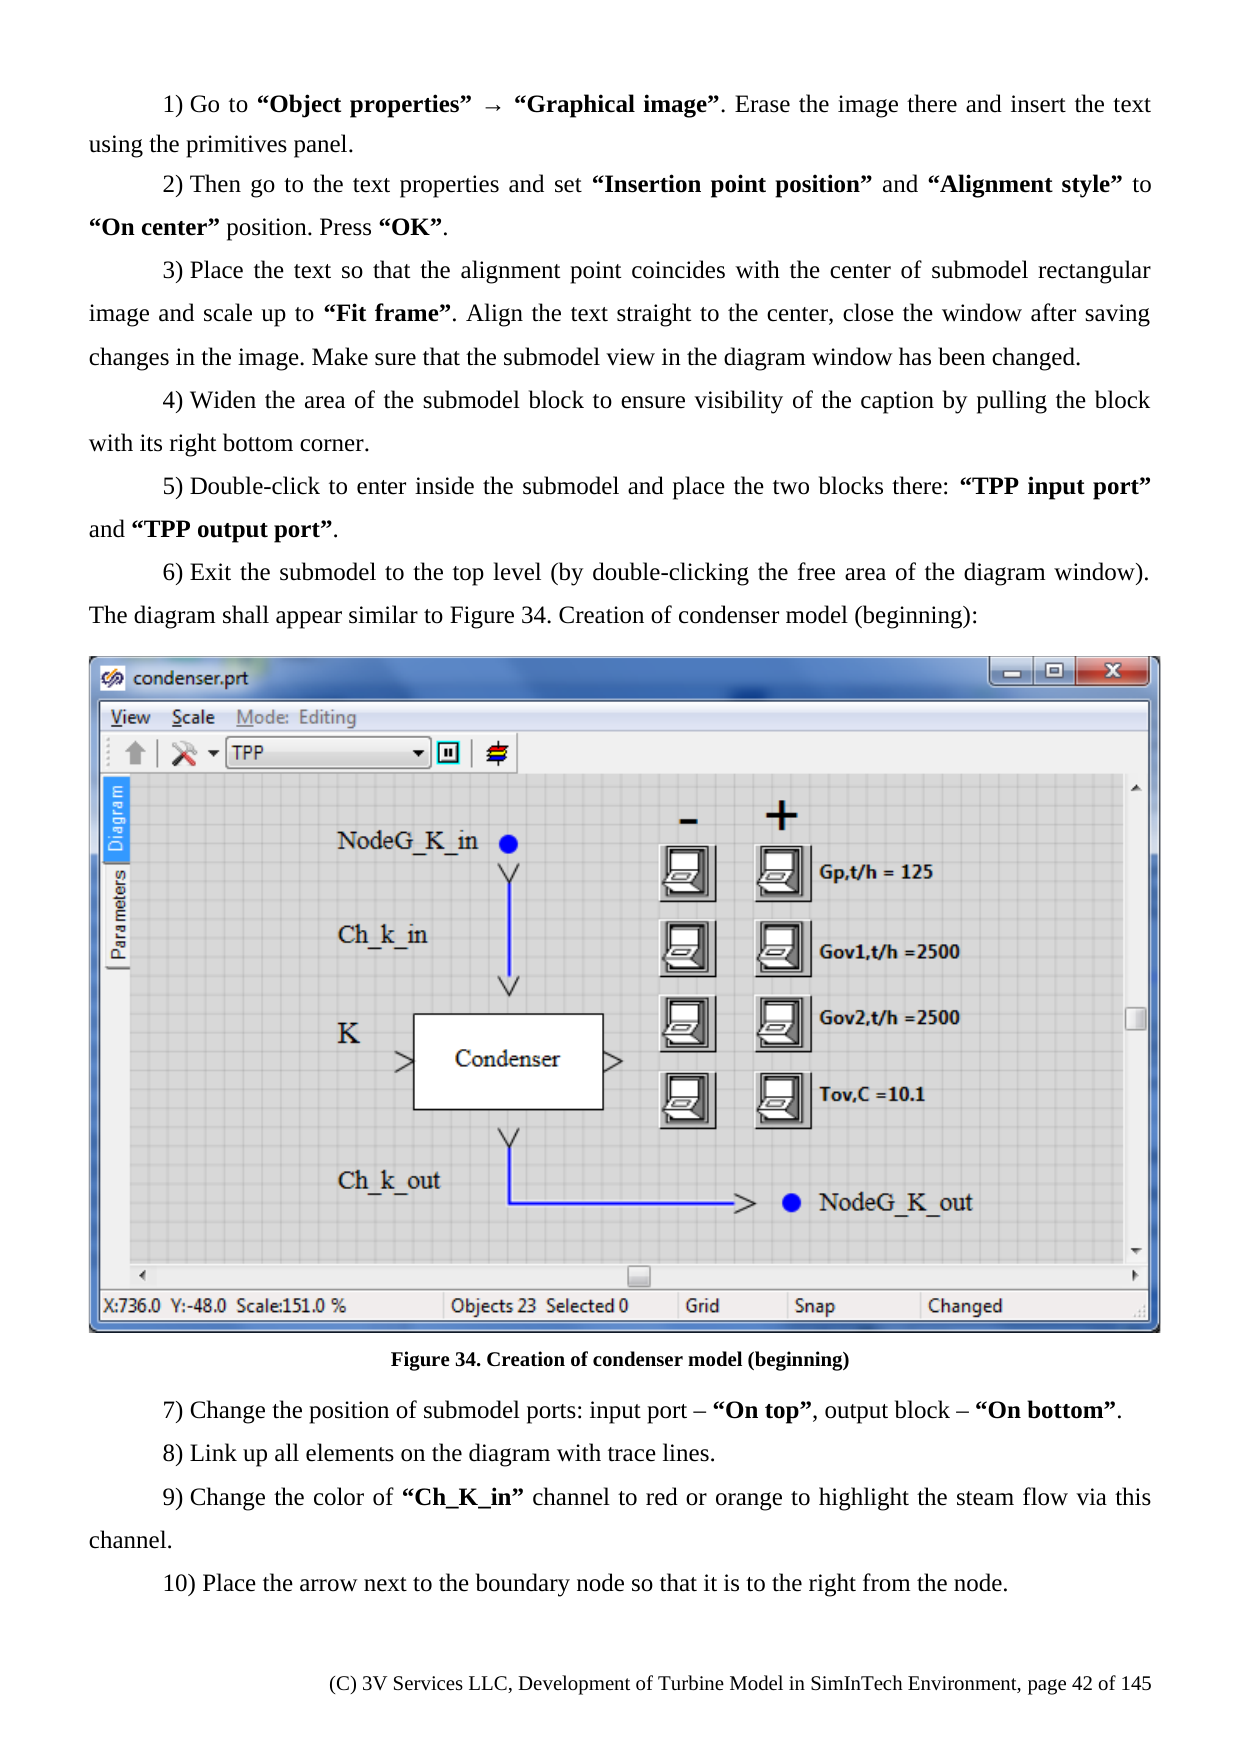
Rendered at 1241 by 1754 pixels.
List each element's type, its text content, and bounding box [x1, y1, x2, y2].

list Change the color of “Ch_K_in” channel to red or orange to highlight the steam flow via this channel. [89, 1482, 1152, 1553]
list Place the text so that the alignment point coincides with the center of submodel rectangular image and scale up to “Fit frame”. Align the text straight to the center, close the window after saving changes in the image. Make sure that the submodel view in the diagram window has been changed. [89, 255, 1152, 370]
list Link up all elements on the diagram with trace lines. [89, 1438, 1152, 1467]
list Widen the area of the submodel block to ensure visibility of the caption by pulling the block with its right bottom corner. [89, 385, 1152, 457]
list Change the position of submodel ports: input port – “On top”, output block – “On bottom”. [89, 1395, 1152, 1424]
list Then go to the text properties and set “Insertion point position” and “Alignment style” to “On center” position. Press “OK”. [89, 169, 1152, 241]
list Double-click to enter inside the submodel and place the two blocks there: “TPP input port” and “TPP output port”. [89, 471, 1152, 543]
list Place the arrow next to the boundary node so that it is to the right from the node. [89, 1568, 1152, 1597]
picture [88, 656, 1161, 1333]
list Go to “Object properties” → “Graphical image”. Erase the image there and insert the text using the primitives panel. [89, 89, 1152, 158]
